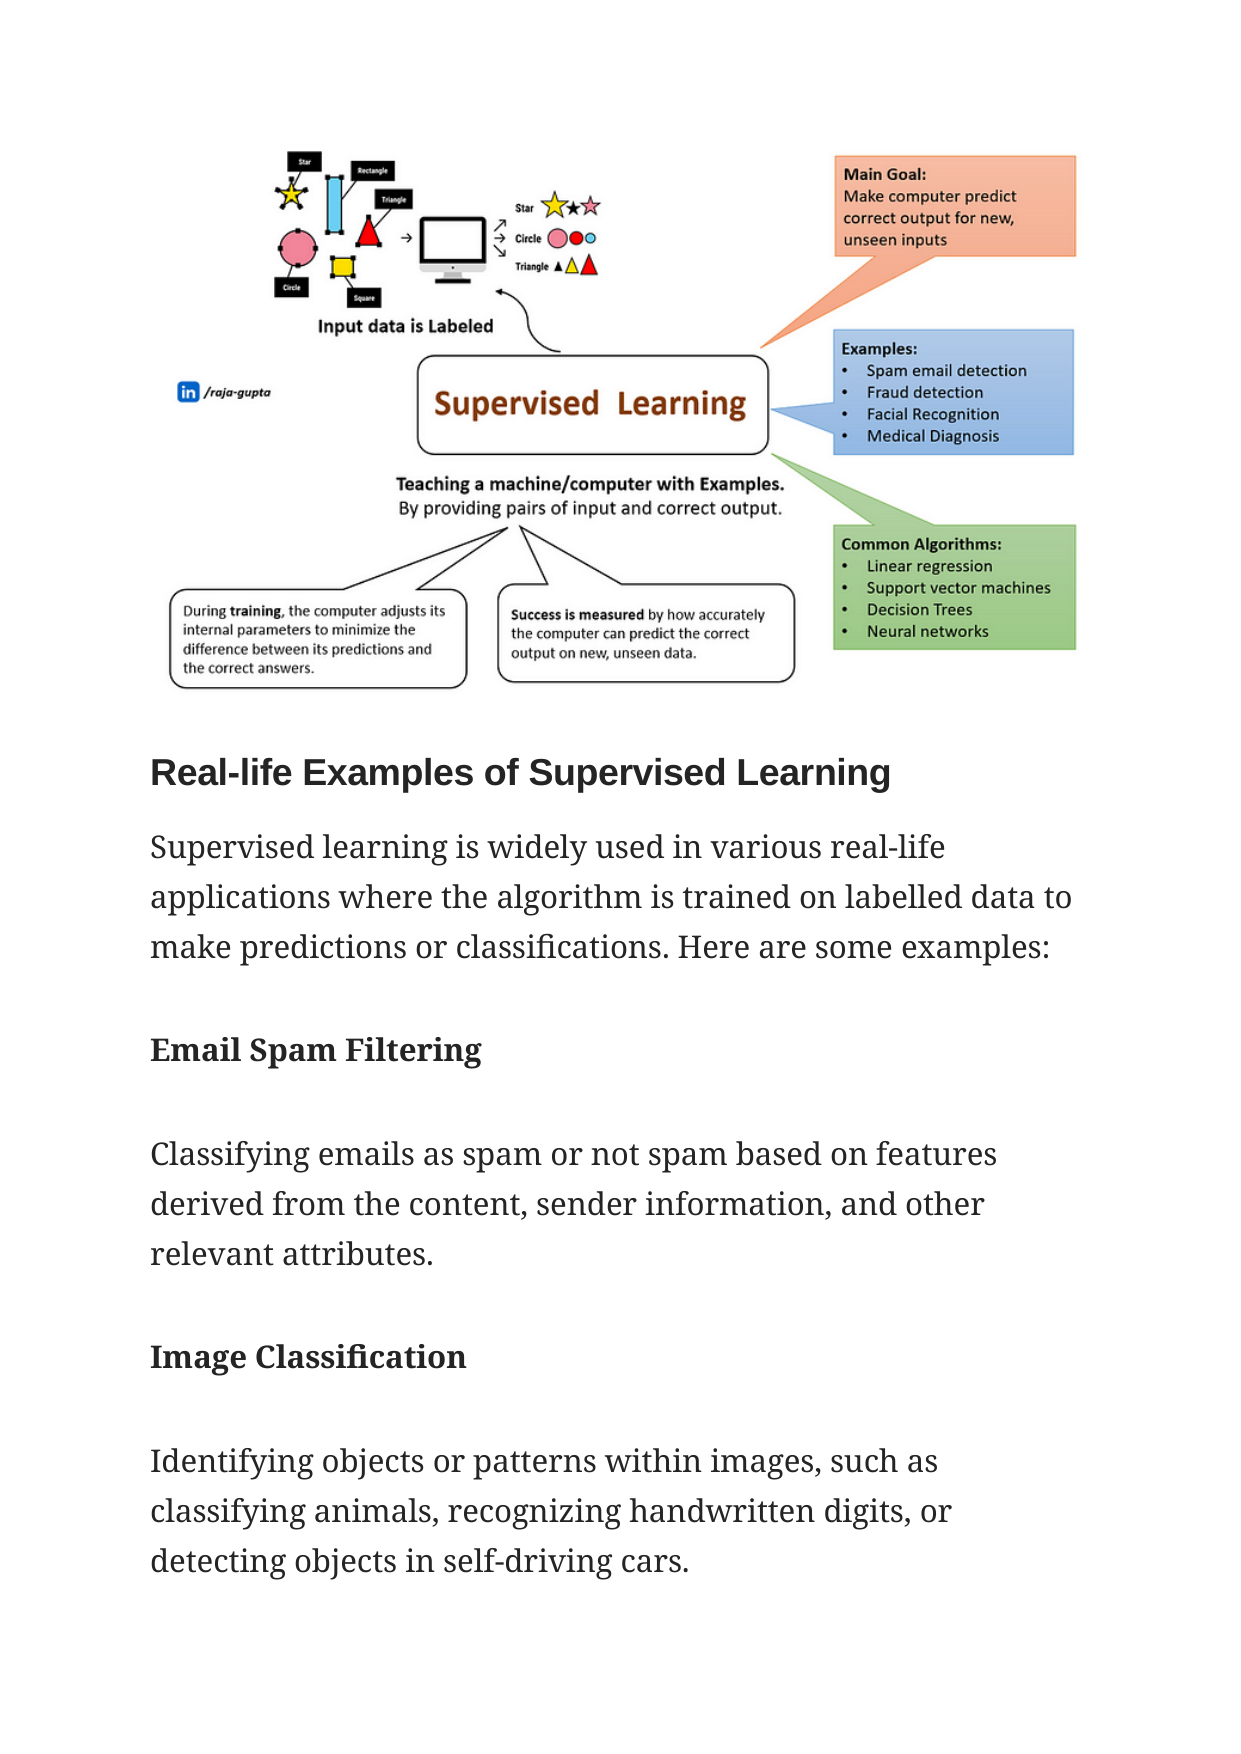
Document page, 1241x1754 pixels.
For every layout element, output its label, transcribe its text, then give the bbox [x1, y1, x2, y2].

text Supervised learning is widely used in various real-life applications where the algorithm is trained on labelled data to make predictions or classifications. Here are some examples: [150, 817, 1090, 967]
picture [150, 150, 1091, 698]
text Identifying objects or patterns within images, such as classifying animals, recognizing handwritten digits, or detecting objects in self-driving cars. [150, 1431, 1090, 1581]
text Image Classification [150, 1328, 1090, 1378]
text Email Spam Filtering [150, 1021, 1090, 1071]
text Classifying emails as spam or not spam based on features derived from the content, sender information, and other relevant attributes. [150, 1124, 1090, 1274]
text Real-life Examples of Supervised Learning [150, 747, 1090, 794]
